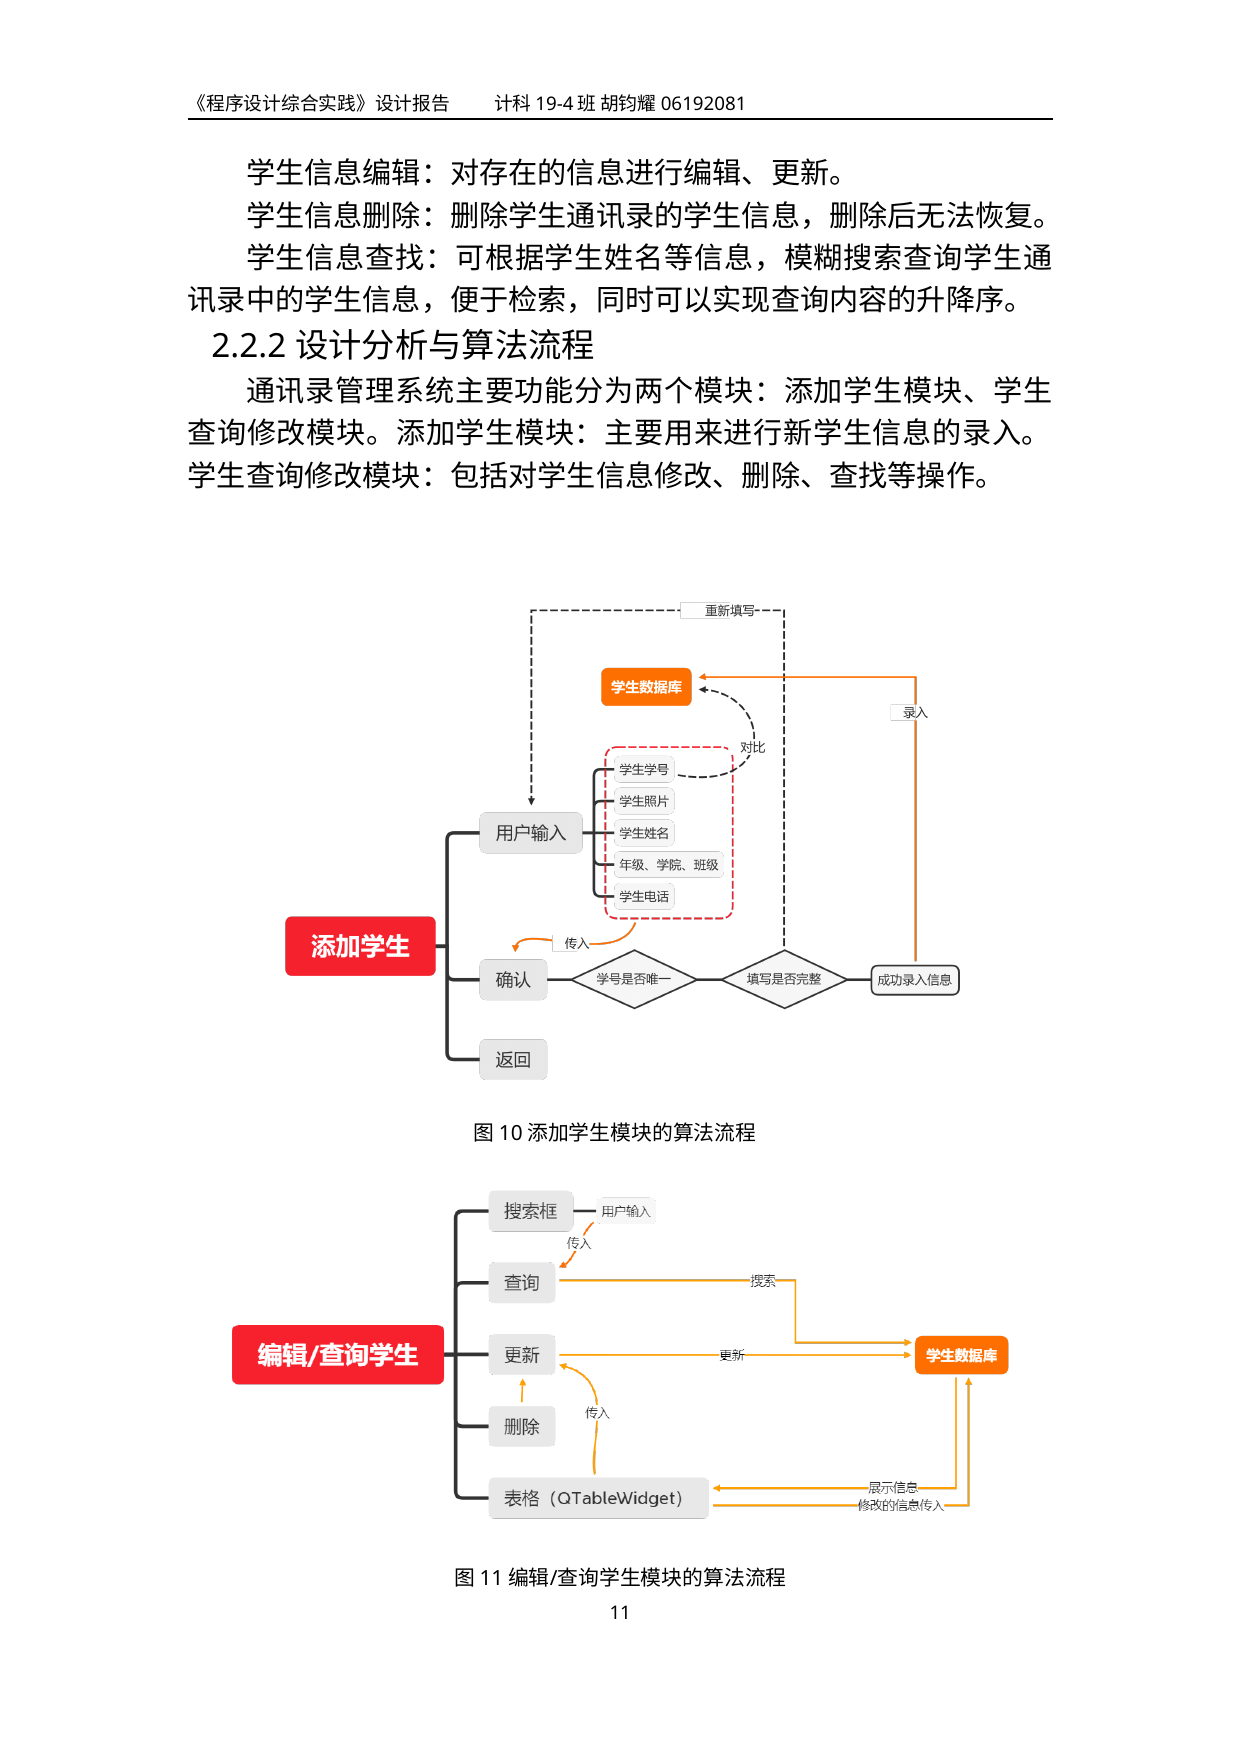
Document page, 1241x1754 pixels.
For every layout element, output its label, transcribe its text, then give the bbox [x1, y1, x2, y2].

text 学生信息编辑：对存在的信息进行编辑、更新。 [187, 150, 1053, 192]
text 通讯录管理系统主要功能分为两个模块：添加学生模块、学生查询修改模块。添加学生模块：主要用来进行新学生信息的录入。学生查询修改模块：包括对学生信息修改、删除、查找等操作。 [187, 368, 1053, 494]
text 学生信息删除：删除学生通讯录的学生信息，删除后无法恢复。 [187, 192, 1053, 234]
text 学生信息查找：可根据学生姓名等信息，模糊搜索查询学生通讯录中的学生信息，便于检索，同时可以实现查询内容的升降序。 [187, 234, 1053, 319]
text 设计分析与算法流程 [211, 319, 1053, 368]
picture [242, 558, 1003, 1115]
picture [187, 1146, 1052, 1562]
text 图 11 编辑/查询学生模块的算法流程 [187, 1561, 1053, 1592]
